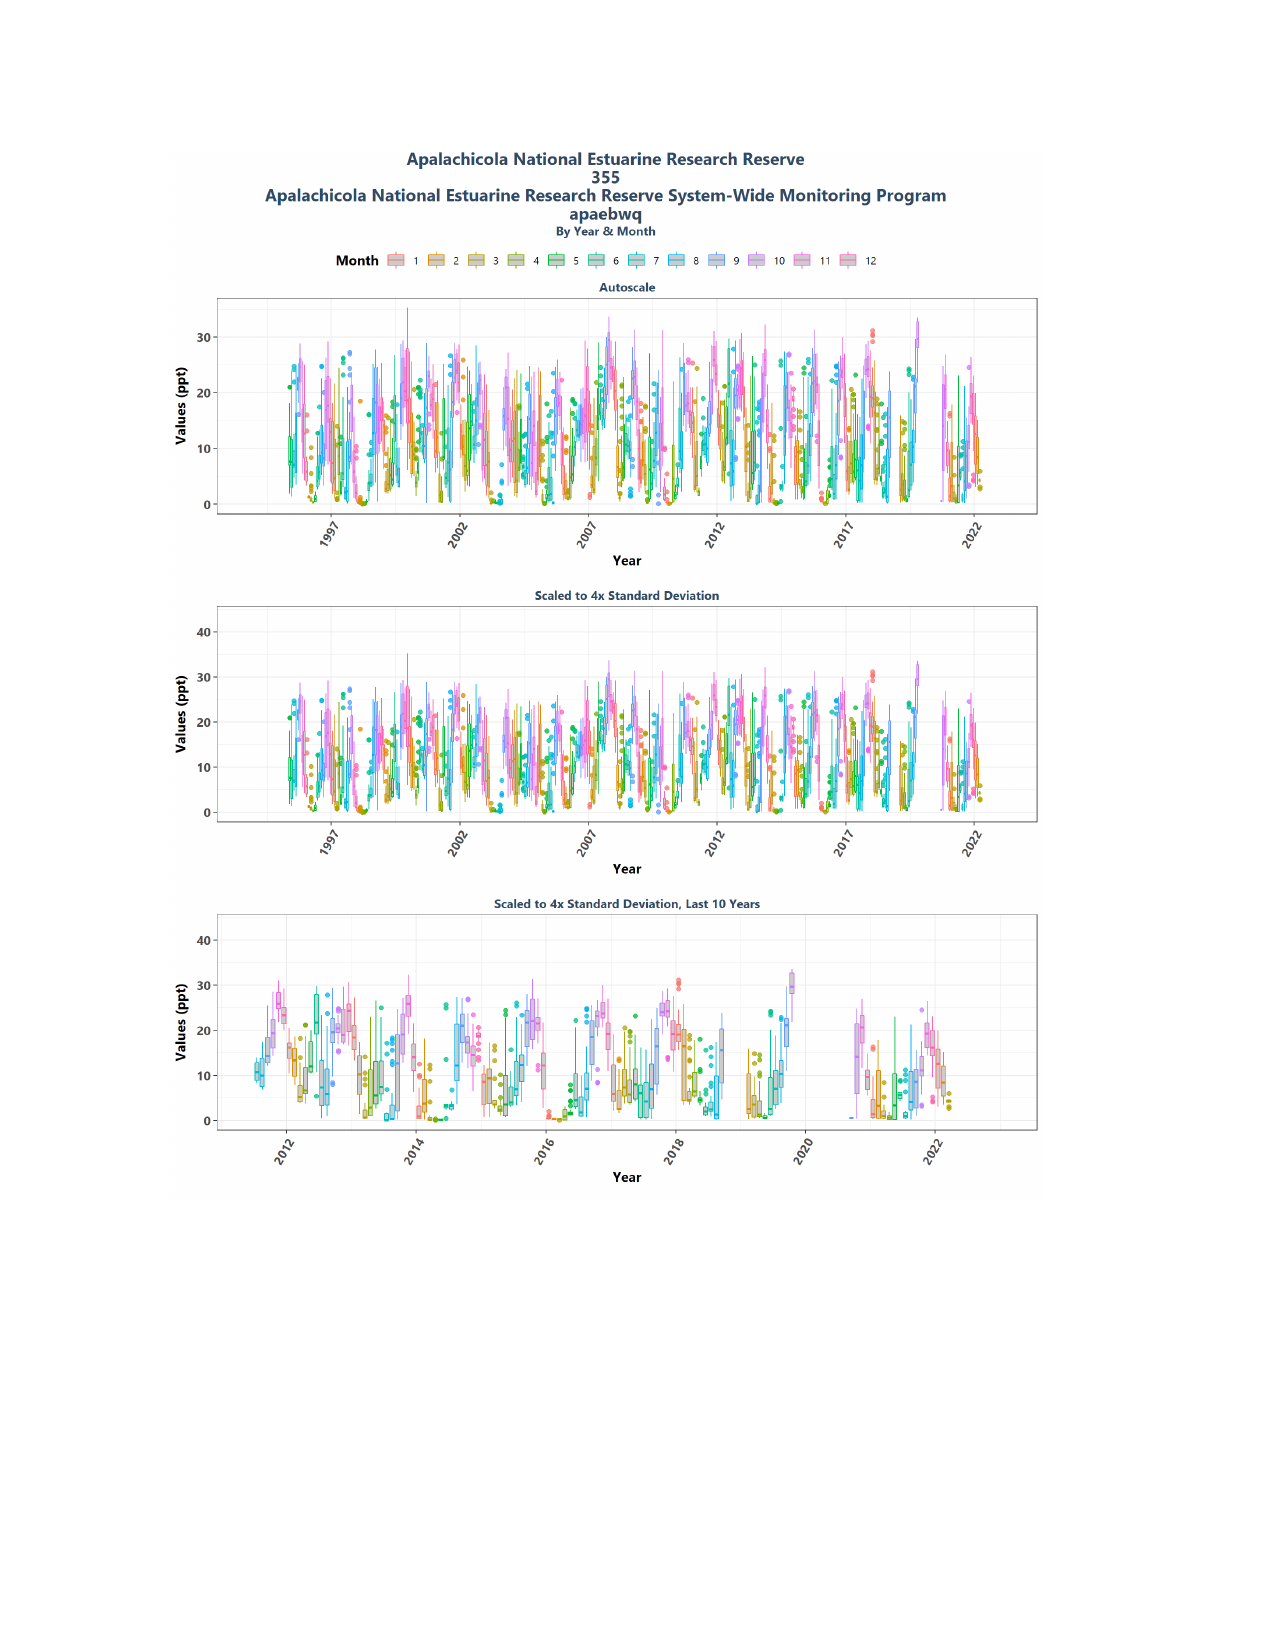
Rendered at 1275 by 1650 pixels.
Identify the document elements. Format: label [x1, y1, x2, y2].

picture [168, 150, 1044, 1200]
